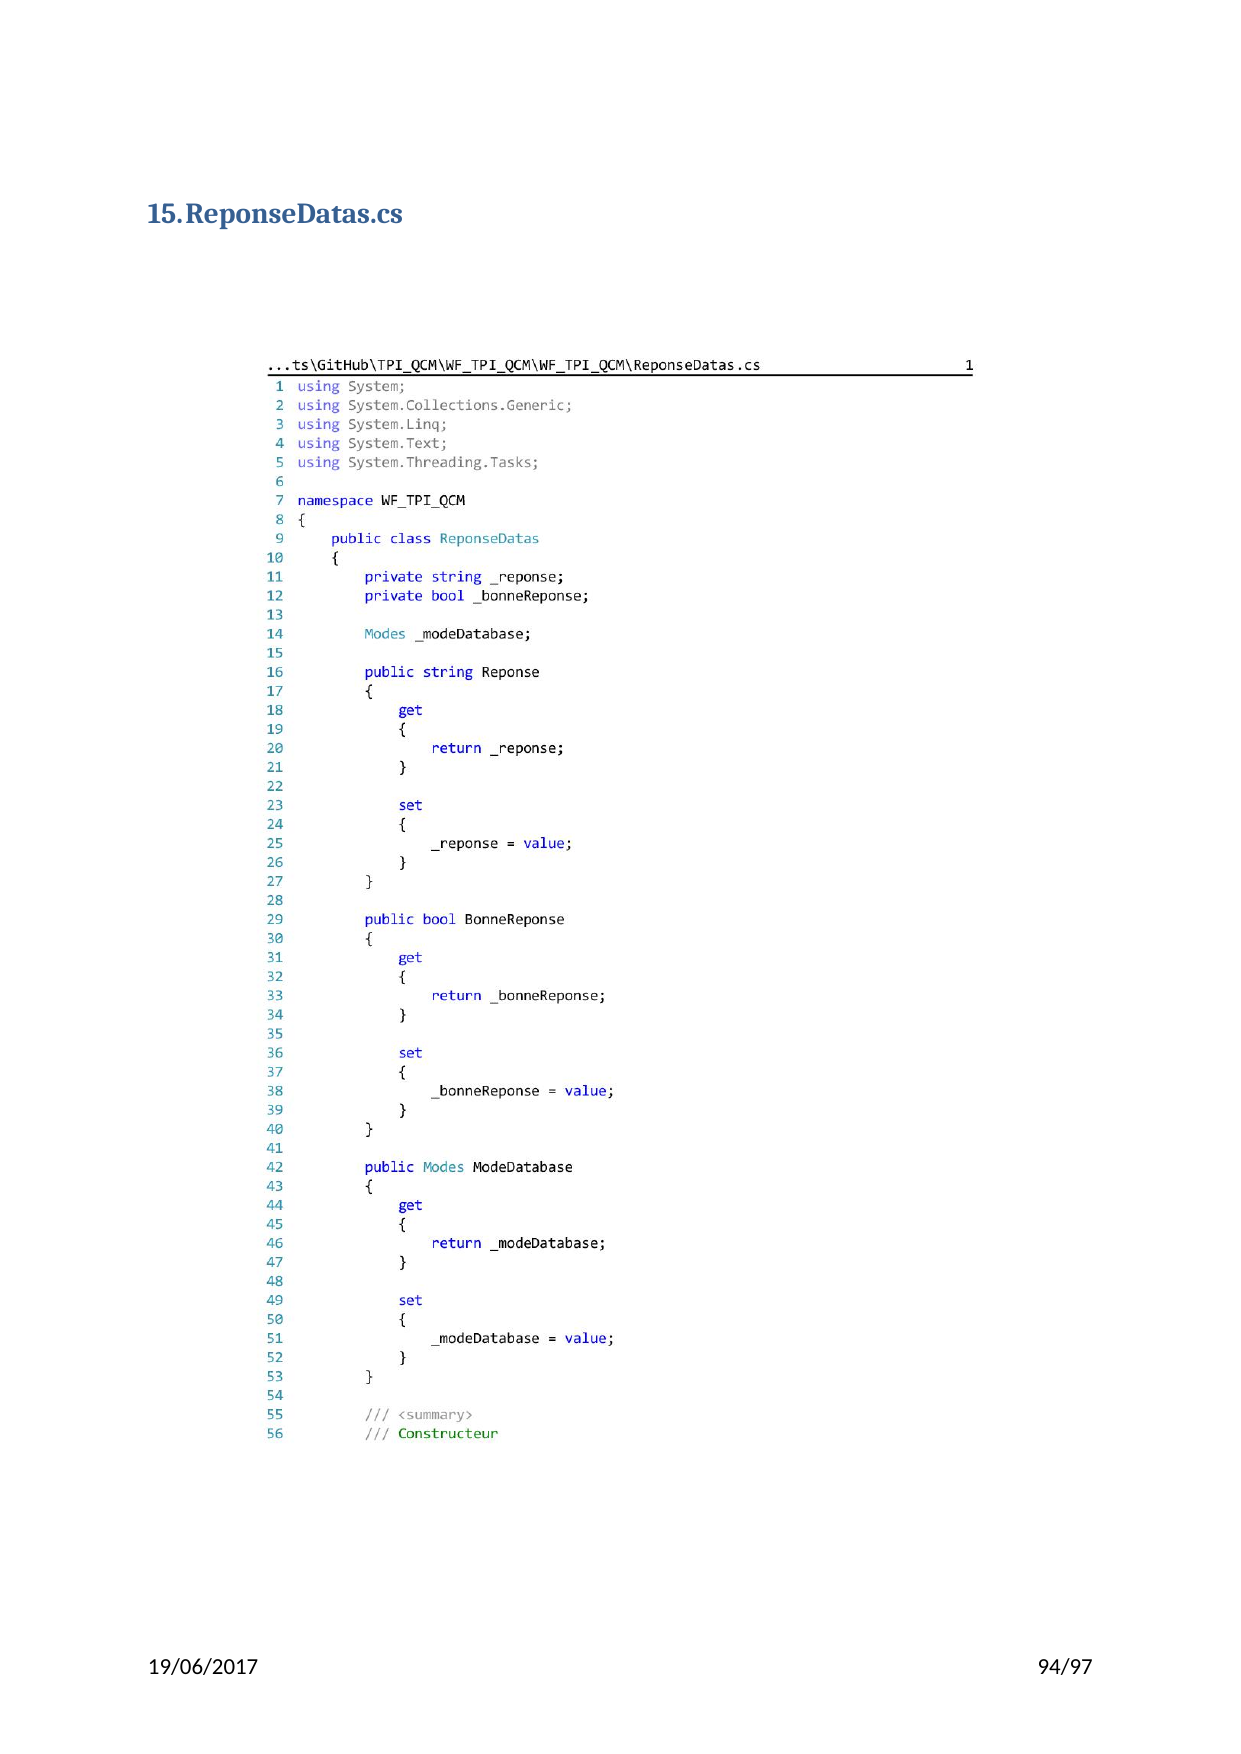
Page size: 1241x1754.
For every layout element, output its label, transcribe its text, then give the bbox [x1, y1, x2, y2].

subtitle ReponseDatas.cs [148, 198, 1093, 231]
picture [147, 236, 1093, 1572]
